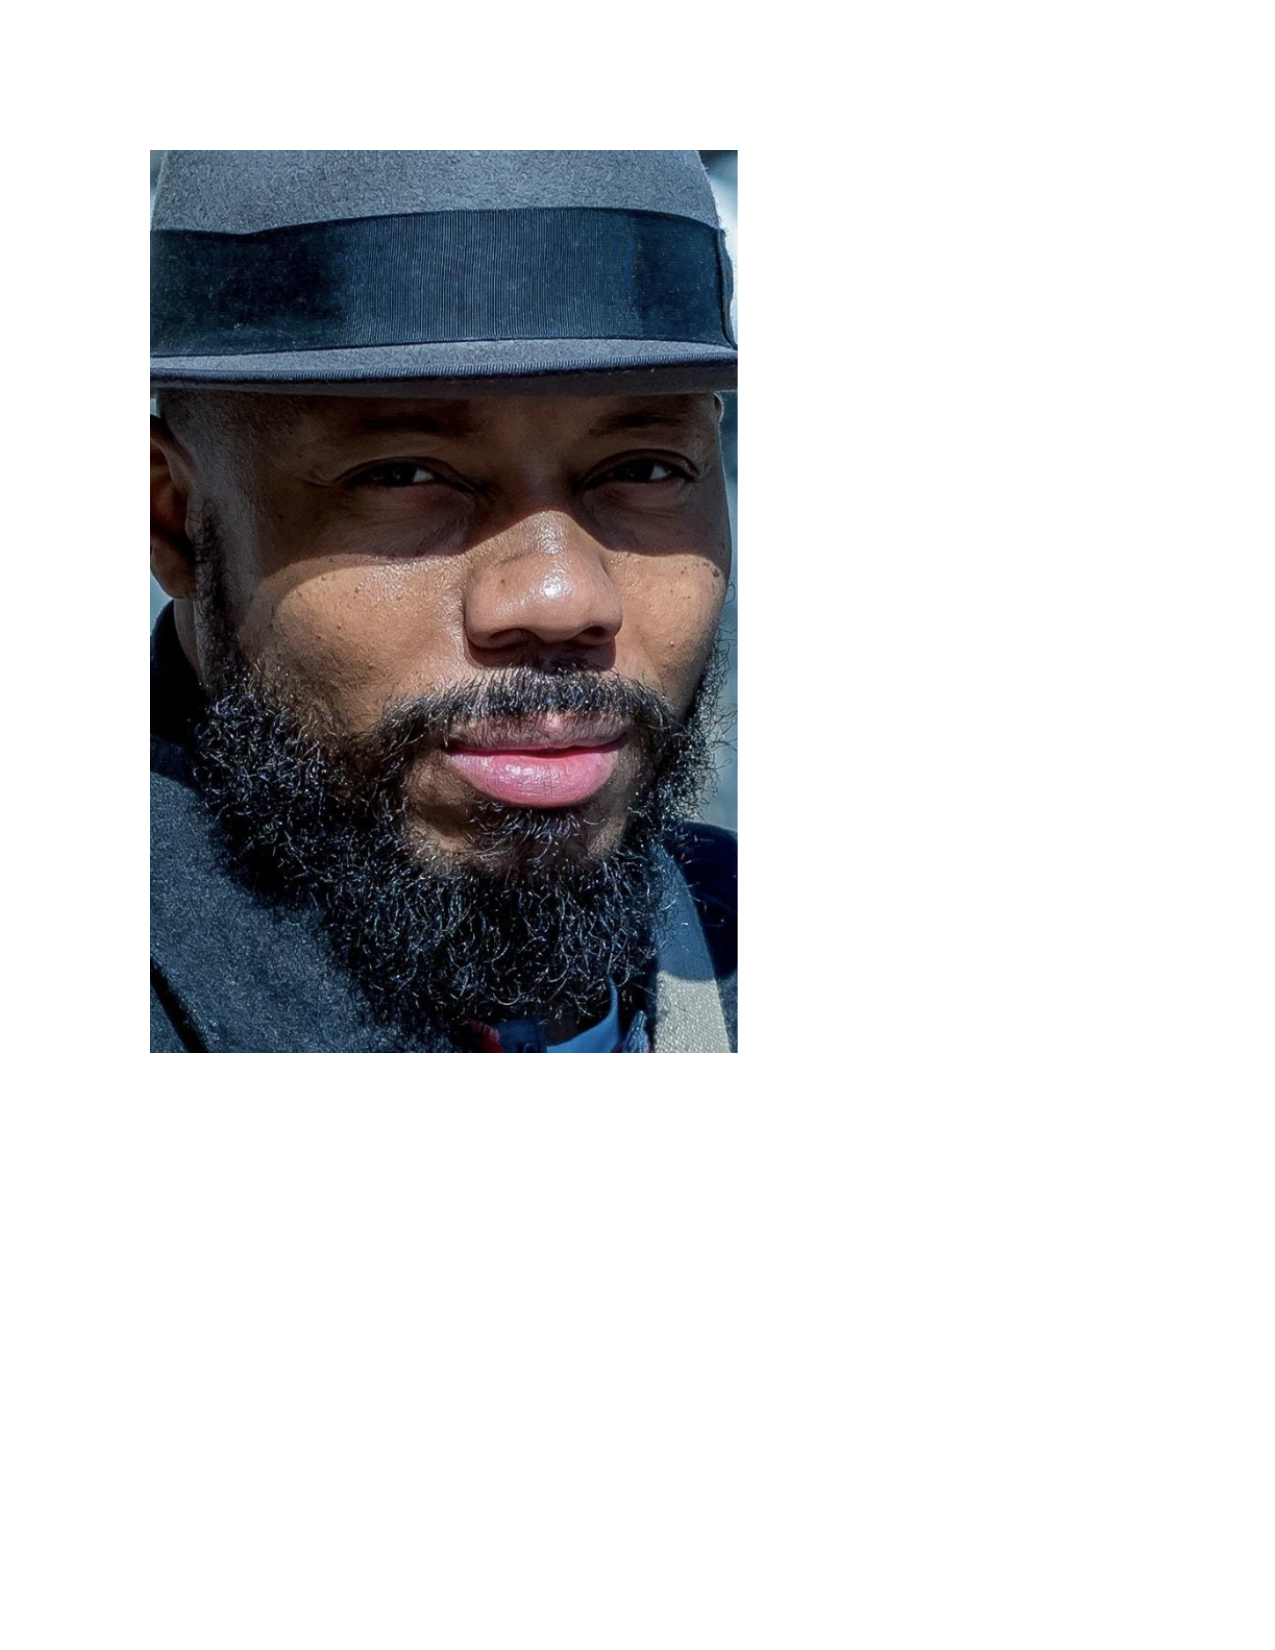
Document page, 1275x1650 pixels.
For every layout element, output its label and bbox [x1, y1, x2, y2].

picture [150, 150, 738, 1053]
